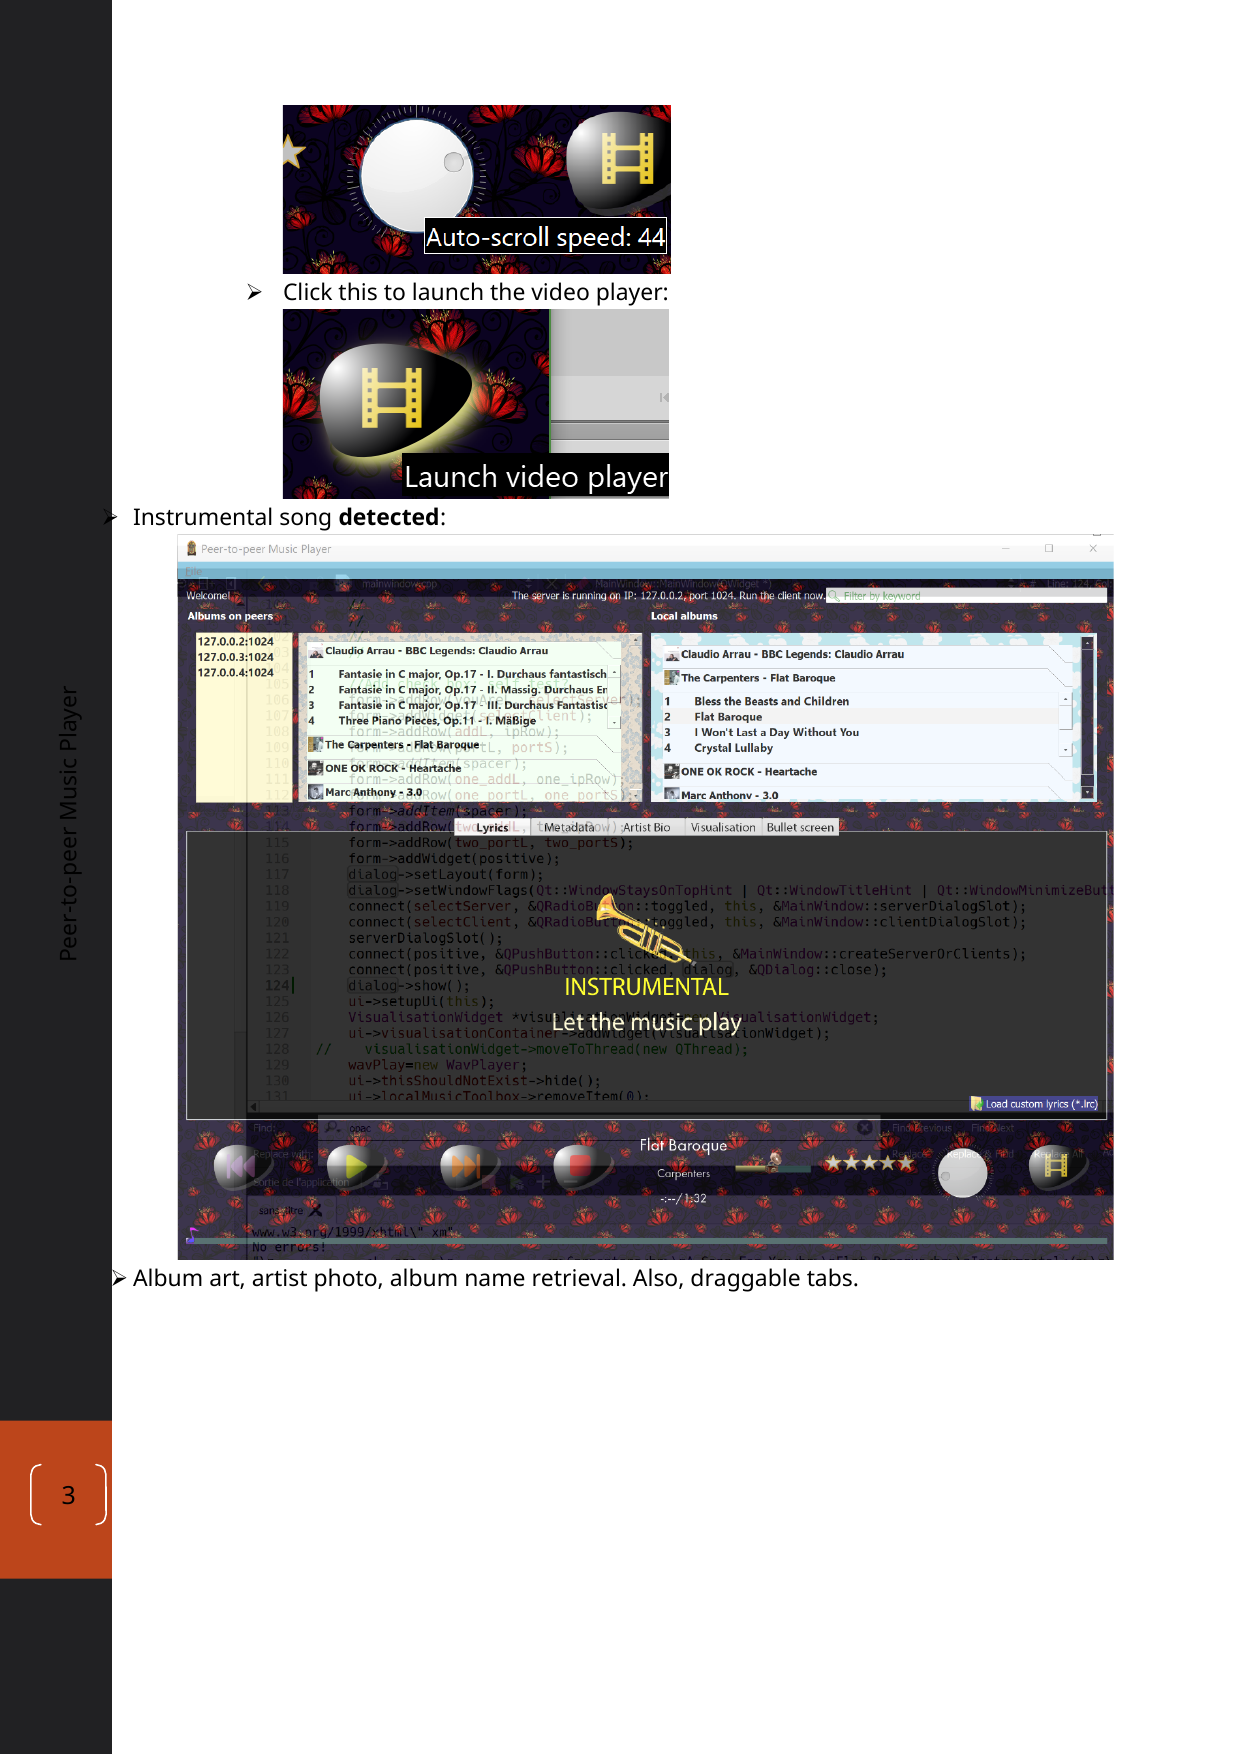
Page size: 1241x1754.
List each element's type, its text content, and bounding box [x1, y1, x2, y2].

list Album art, artist photo, album name retrieval. Also, draggable tabs. [110, 1262, 1122, 1293]
list Click this to launch the video player: [245, 276, 1122, 307]
picture [282, 309, 669, 499]
picture [177, 534, 1114, 1260]
picture [282, 105, 671, 274]
